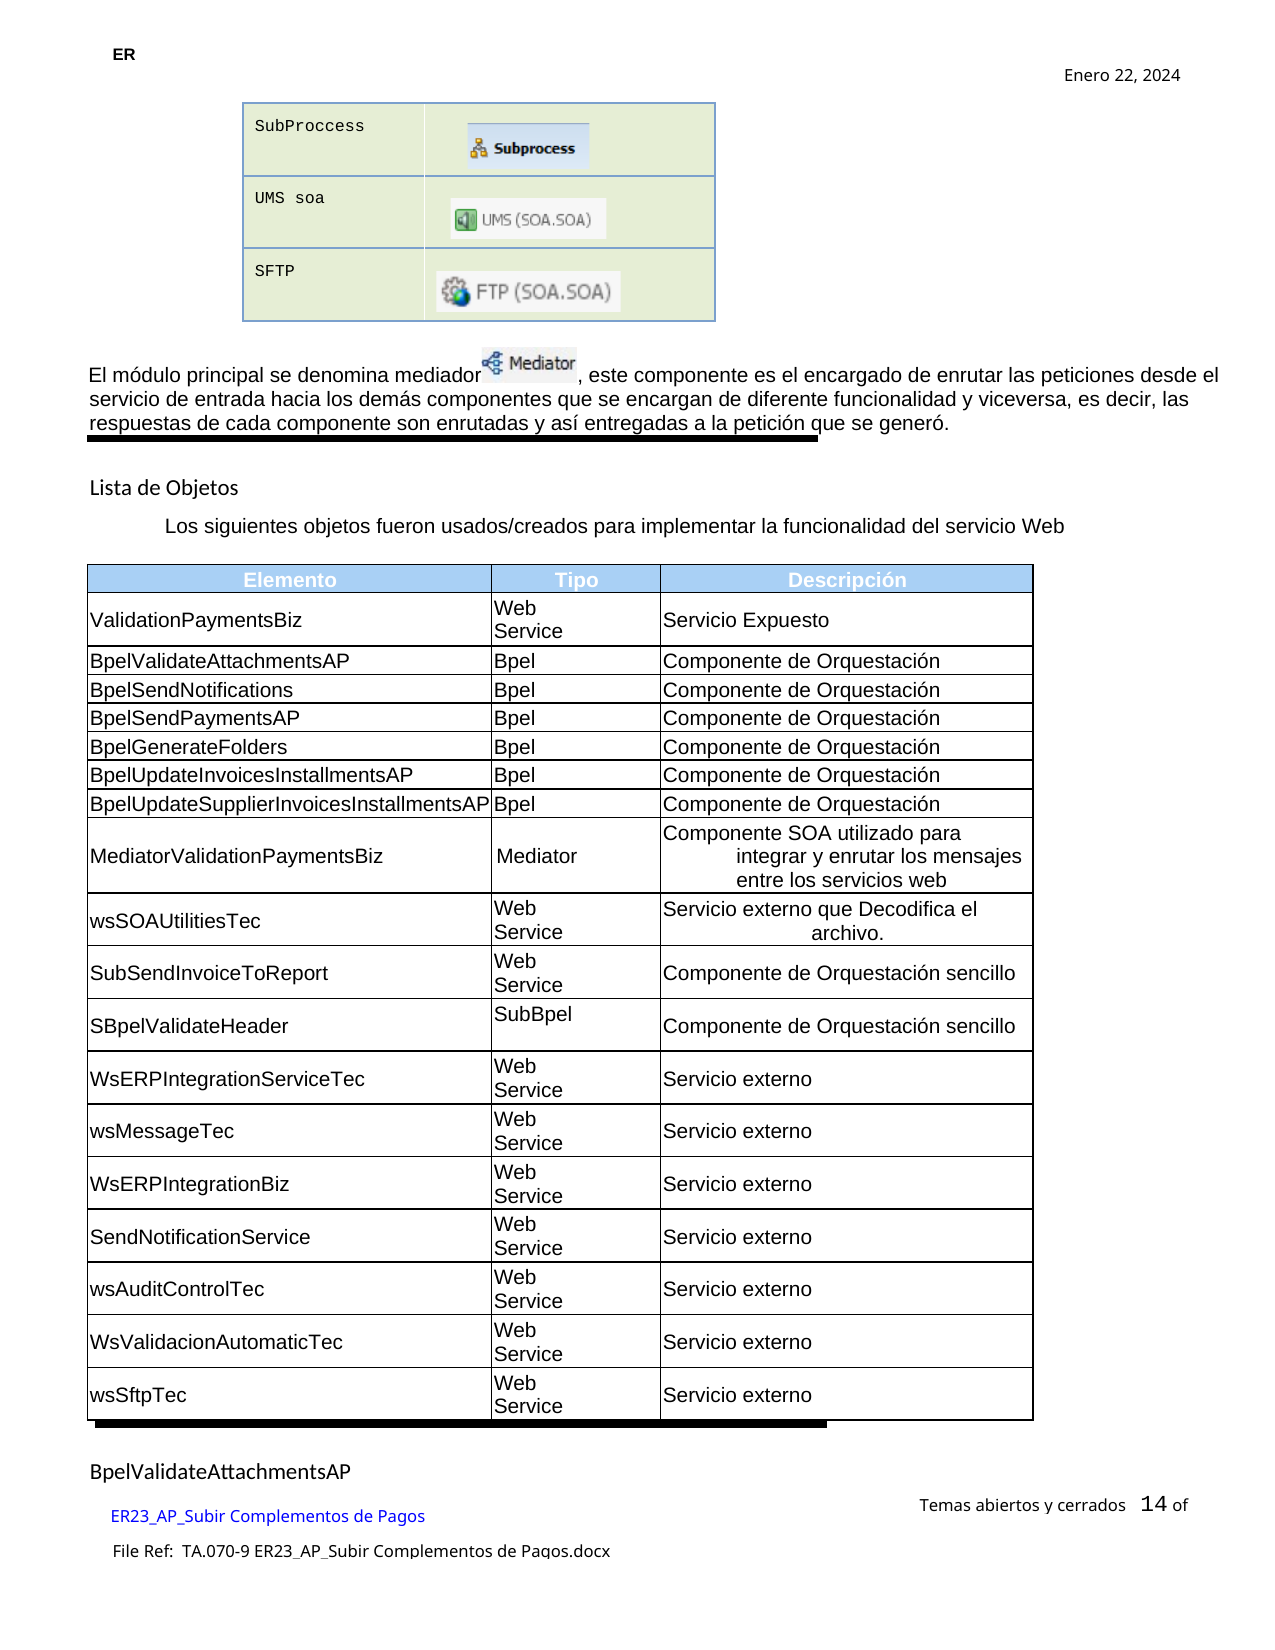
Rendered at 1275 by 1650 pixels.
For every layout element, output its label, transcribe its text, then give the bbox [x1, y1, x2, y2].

table_cell Servicio externo [661, 1315, 1032, 1366]
table_cell wsSftpTec [88, 1368, 491, 1419]
table_cell WsValidacionAutomaticTec [88, 1315, 491, 1366]
table_header Elemento [88, 565, 491, 592]
table_cell SFTP [244, 249, 424, 320]
table_cell SBpelValidateHeader [88, 999, 491, 1050]
table_cell BpelUpdateSupplierInvoicesInstallmentsAP [88, 790, 491, 816]
table_cell Web Service [492, 1315, 660, 1366]
table_cell Componente de Orquestación sencillo [661, 999, 1032, 1050]
table_cell Mediator [492, 818, 660, 892]
table_cell BpelUpdateInvoicesInstallmentsAP [88, 761, 491, 788]
table_cell MediatorValidationPaymentsBiz [88, 818, 491, 892]
table_cell Componente de Orquestación [661, 704, 1032, 731]
picture [481, 347, 577, 383]
table_cell Servicio externo [661, 1052, 1032, 1103]
table_cell [425, 177, 714, 247]
table_cell Componente SOA utilizado para integrar y enrutar los mensajes entre los servicios web [661, 818, 1032, 892]
text El módulo principal se denomina mediador, este componente es el encargado de enrutar las peticiones desde el servicio de entrada hacia los demás componentes que se encargan de diferente funcionalidad y viceversa, es decir, las respuestas de cada componente son enrutadas y así entregadas a la petición que se generó. [88, 348, 1221, 434]
table_cell Web Service [492, 1263, 660, 1314]
table_cell Servicio externo que Decodifica el archivo. [661, 894, 1032, 945]
table_cell WsERPIntegrationBiz [88, 1157, 491, 1208]
table_cell [425, 104, 714, 175]
table_cell Web Service [492, 1368, 660, 1419]
table_header Tipo [492, 565, 660, 592]
table_cell Bpel [492, 647, 660, 674]
picture [436, 271, 621, 312]
table_cell Web Service [492, 593, 660, 645]
table_cell BpelGenerateFolders [88, 732, 491, 759]
table_cell Bpel [492, 761, 660, 788]
table_cell Servicio externo [661, 1210, 1032, 1261]
table_cell [425, 249, 714, 320]
table_cell Bpel [492, 704, 660, 731]
table_cell Servicio externo [661, 1157, 1032, 1208]
table_cell BpelSendNotifications [88, 675, 491, 702]
table_cell Componente de Orquestación [661, 732, 1032, 759]
table_cell Componente de Orquestación [661, 647, 1032, 674]
subtitle Lista de Objetos [89, 473, 1221, 501]
table_cell Bpel [492, 790, 660, 816]
subtitle BpelValidateAttachmentsAP [89, 1457, 1221, 1485]
table_cell Componente de Orquestación [661, 675, 1032, 702]
table_cell SubSendInvoiceToReport [88, 946, 491, 997]
table_cell Web Service [492, 1052, 660, 1103]
picture [450, 198, 607, 239]
table_cell UMS soa [244, 177, 424, 247]
table_cell SendNotificationService [88, 1210, 491, 1261]
table_cell Web Service [492, 1157, 660, 1208]
table_cell wsMessageTec [88, 1105, 491, 1156]
picture [467, 123, 590, 169]
table_cell Servicio externo [661, 1368, 1032, 1419]
table_cell Web Service [492, 1105, 660, 1156]
table_cell BpelSendPaymentsAP [88, 704, 491, 731]
table_header Descripción [661, 565, 1032, 592]
table_cell Servicio externo [661, 1263, 1032, 1314]
table_cell Componente de Orquestación sencillo [661, 946, 1032, 997]
table_cell wsAuditControlTec [88, 1263, 491, 1314]
table_cell Componente de Orquestación [661, 761, 1032, 788]
table_cell Web Service [492, 894, 660, 945]
table_cell BpelValidateAttachmentsAP [88, 647, 491, 674]
table_cell Servicio externo [661, 1105, 1032, 1156]
table_cell Web Service [492, 946, 660, 997]
table_cell WsERPIntegrationServiceTec [88, 1052, 491, 1103]
table_cell Servicio Expuesto [661, 593, 1032, 645]
table_cell Web Service [492, 1210, 660, 1261]
table_cell Bpel [492, 675, 660, 702]
table_cell Bpel [492, 732, 660, 759]
table_cell SubBpel [492, 999, 660, 1050]
subtitle Los siguientes objetos fueron usados/creados para implementar la funcionalidad del servicio Web [112, 514, 1221, 538]
table_cell ValidationPaymentsBiz [88, 593, 491, 645]
table_cell Componente de Orquestación [661, 790, 1032, 816]
table_cell SubProccess [244, 104, 424, 175]
table_cell wsSOAUtilitiesTec [88, 894, 491, 945]
